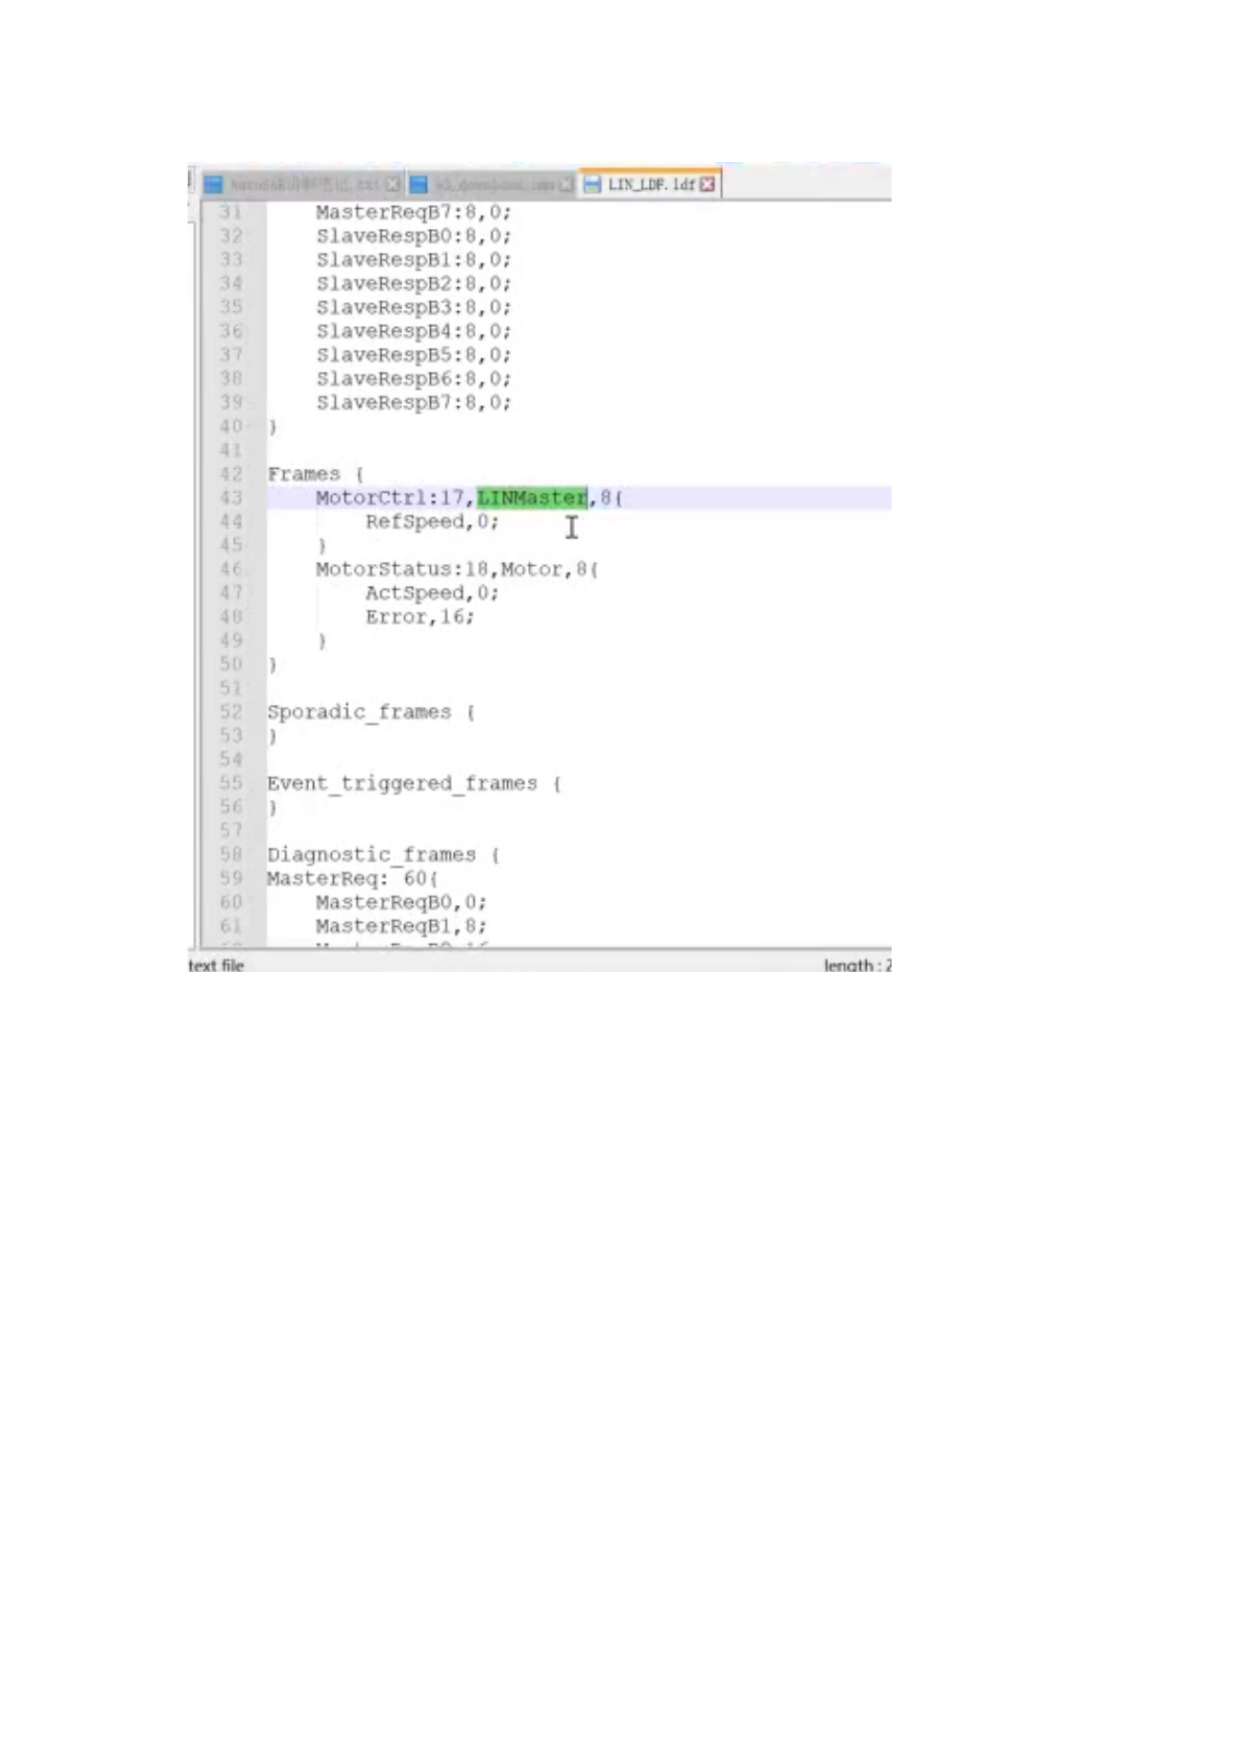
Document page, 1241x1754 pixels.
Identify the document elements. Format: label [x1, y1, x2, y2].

picture [187, 162, 892, 972]
